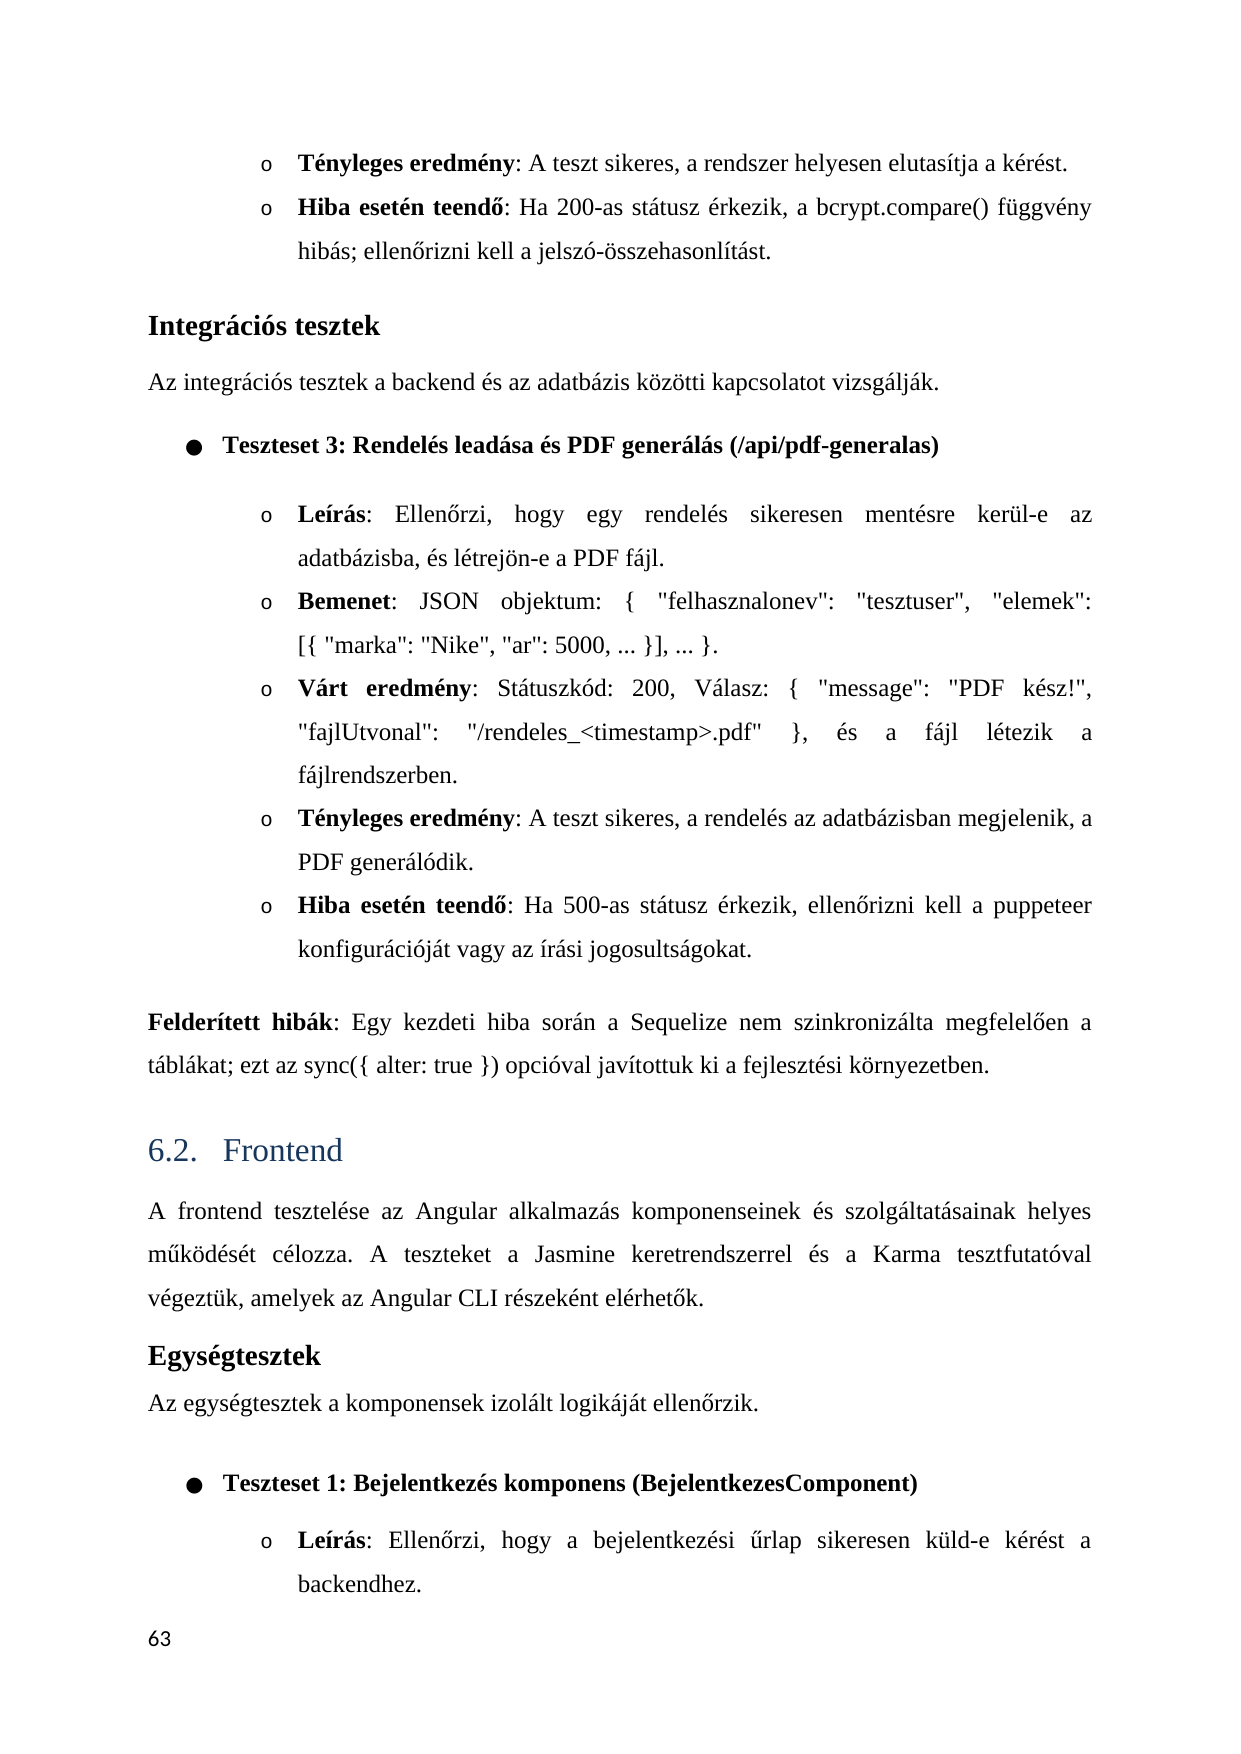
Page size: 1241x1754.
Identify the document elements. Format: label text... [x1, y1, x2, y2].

list Leírás: Ellenőrzi, hogy egy rendelés sikeresen mentésre kerül-e az adatbázisba, és létrejön-e a PDF fájl. [260, 499, 1093, 572]
subtitle Egységtesztek [148, 1338, 1093, 1372]
text Az egységtesztek a komponensek izolált logikáját ellenőrzik. [148, 1388, 1093, 1417]
list Leírás: Ellenőrzi, hogy a bejelentkezési űrlap sikeresen küld-e kérést a backendhez. [260, 1525, 1093, 1598]
list Bemenet: JSON objektum: { "felhasznalonev": "tesztuser", "elemek": [{ "marka": "Nike", "ar": 5000, ... }], ... }. [260, 586, 1093, 659]
subtitle Integrációs tesztek [148, 308, 1093, 342]
list Teszteset 1: Bejelentkezés komponens (BejelentkezesComponent) [185, 1461, 1093, 1503]
text Felderített hibák: Egy kezdeti hiba során a Sequelize nem szinkronizálta megfelelően a táblákat; ezt az sync({ alter: true }) opcióval javítottuk ki a fejlesztési környezetben. [148, 1007, 1093, 1079]
subtitle Frontend [148, 1131, 1093, 1169]
list Tényleges eredmény: A teszt sikeres, a rendelés az adatbázisban megjelenik, a PDF generálódik. [260, 803, 1093, 876]
list Hiba esetén teendő: Ha 200-as státusz érkezik, a bcrypt.compare() függvény hibás; ellenőrizni kell a jelszó-összehasonlítást. [260, 192, 1093, 265]
list Teszteset 3: Rendelés leadása és PDF generálás (/api/pdf-generalas) [185, 422, 1093, 465]
list Várt eredmény: Státuszkód: 200, Válasz: { "message": "PDF kész!", "fajlUtvonal": "/rendeles_<timestamp>.pdf" }, és a fájl létezik a fájlrendszerben. [260, 673, 1093, 789]
list Tényleges eredmény: A teszt sikeres, a rendszer helyesen elutasítja a kérést. [260, 148, 1093, 177]
list Hiba esetén teendő: Ha 500-as státusz érkezik, ellenőrizni kell a puppeteer konfigurációját vagy az írási jogosultságokat. [260, 891, 1093, 963]
text Az integrációs tesztek a backend és az adatbázis közötti kapcsolatot vizsgálják. [148, 367, 1093, 396]
text A frontend tesztelése az Angular alkalmazás komponenseinek és szolgáltatásainak helyes működését célozza. A teszteket a Jasmine keretrendszerrel és a Karma tesztfutatóval végeztük, amelyek az Angular CLI részeként elérhetők. [148, 1196, 1093, 1311]
